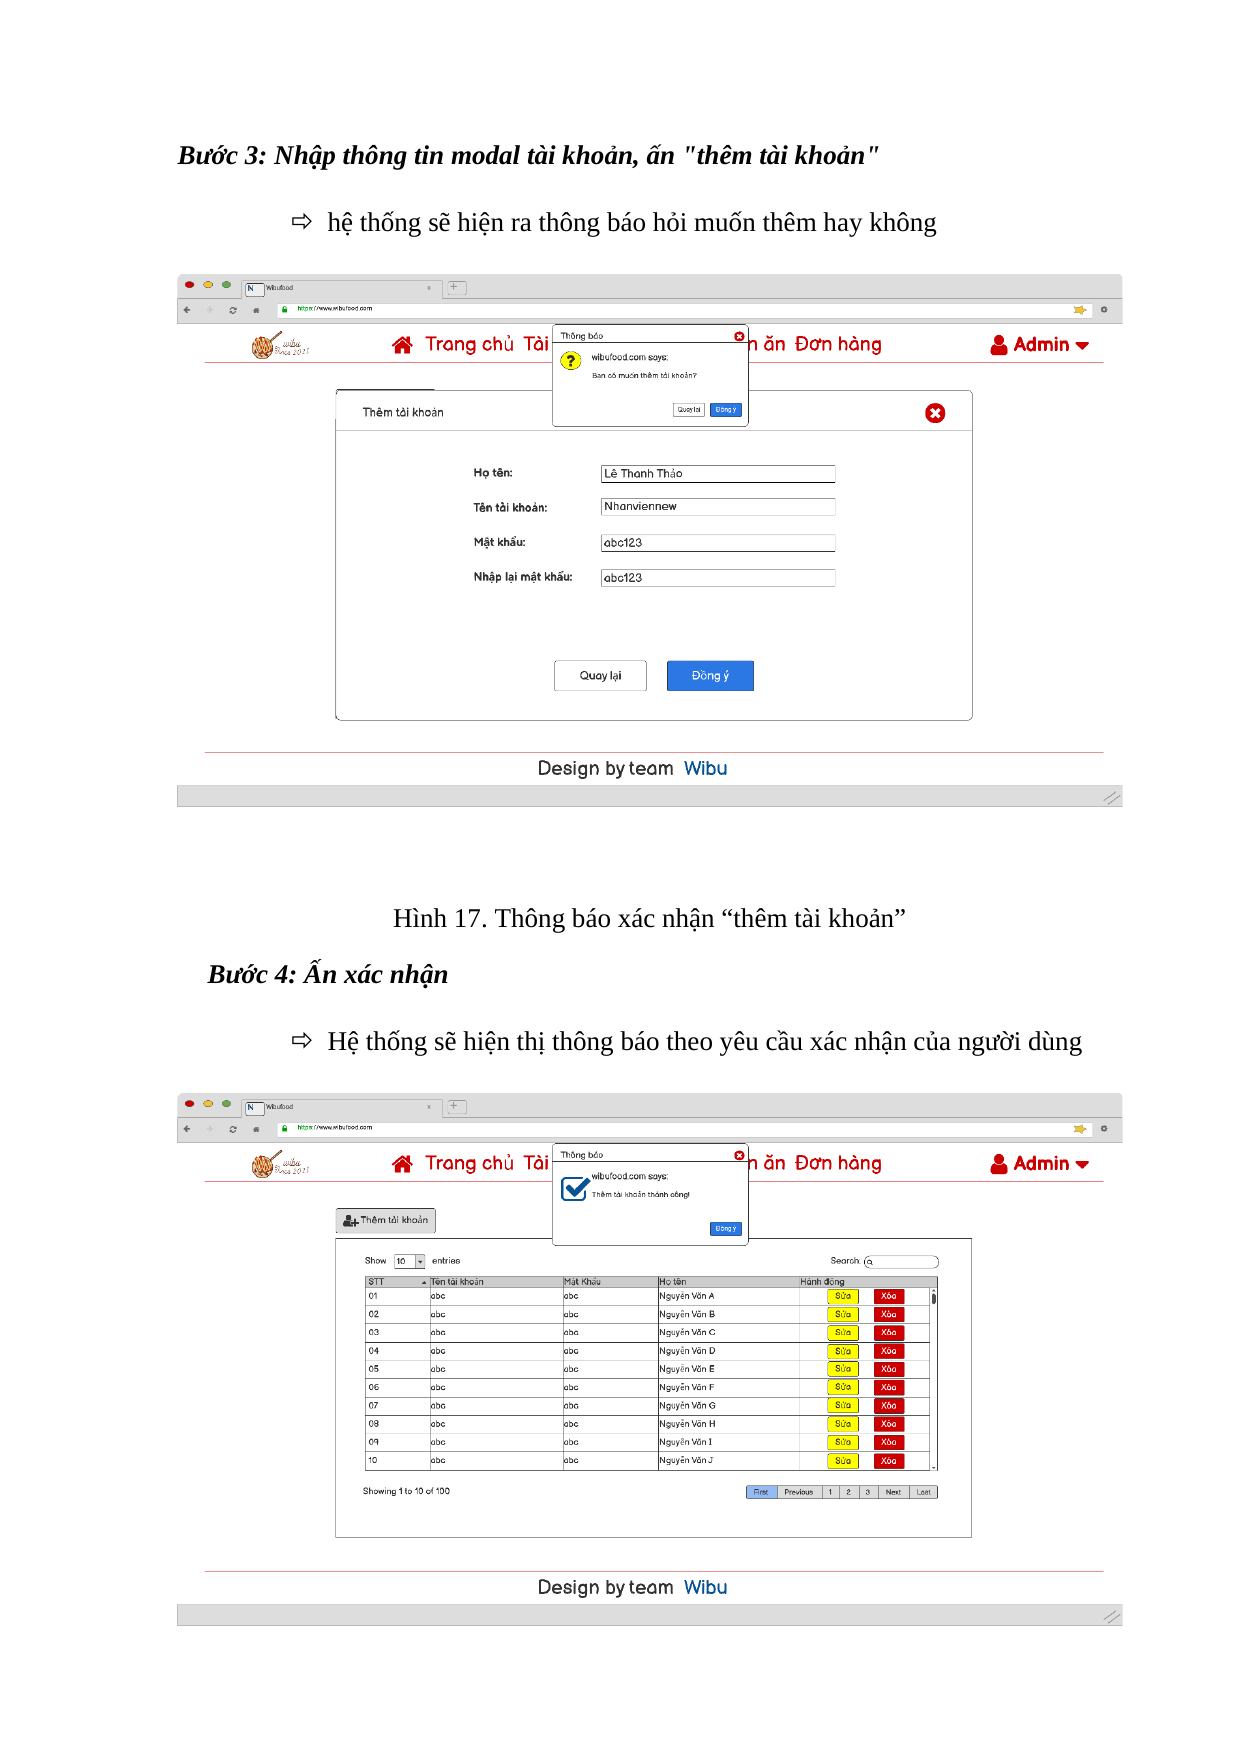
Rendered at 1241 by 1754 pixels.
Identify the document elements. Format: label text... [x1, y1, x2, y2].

text Bước 3: Nhập thông tin modal tài khoản, ấn "thêm tài khoản" [177, 139, 1122, 170]
list hệ thống sẽ hiện ra thông báo hỏi muốn thêm hay không [290, 206, 1122, 238]
picture [177, 274, 1123, 807]
list Hệ thống sẽ hiện thị thông báo theo yêu cầu xác nhận của người dùng [290, 1025, 1122, 1057]
text Hình 17. Thông báo xác nhận “thêm tài khoản” [177, 902, 1122, 933]
text Bước 4: Ấn xác nhận [177, 958, 1122, 989]
picture [177, 1093, 1123, 1626]
